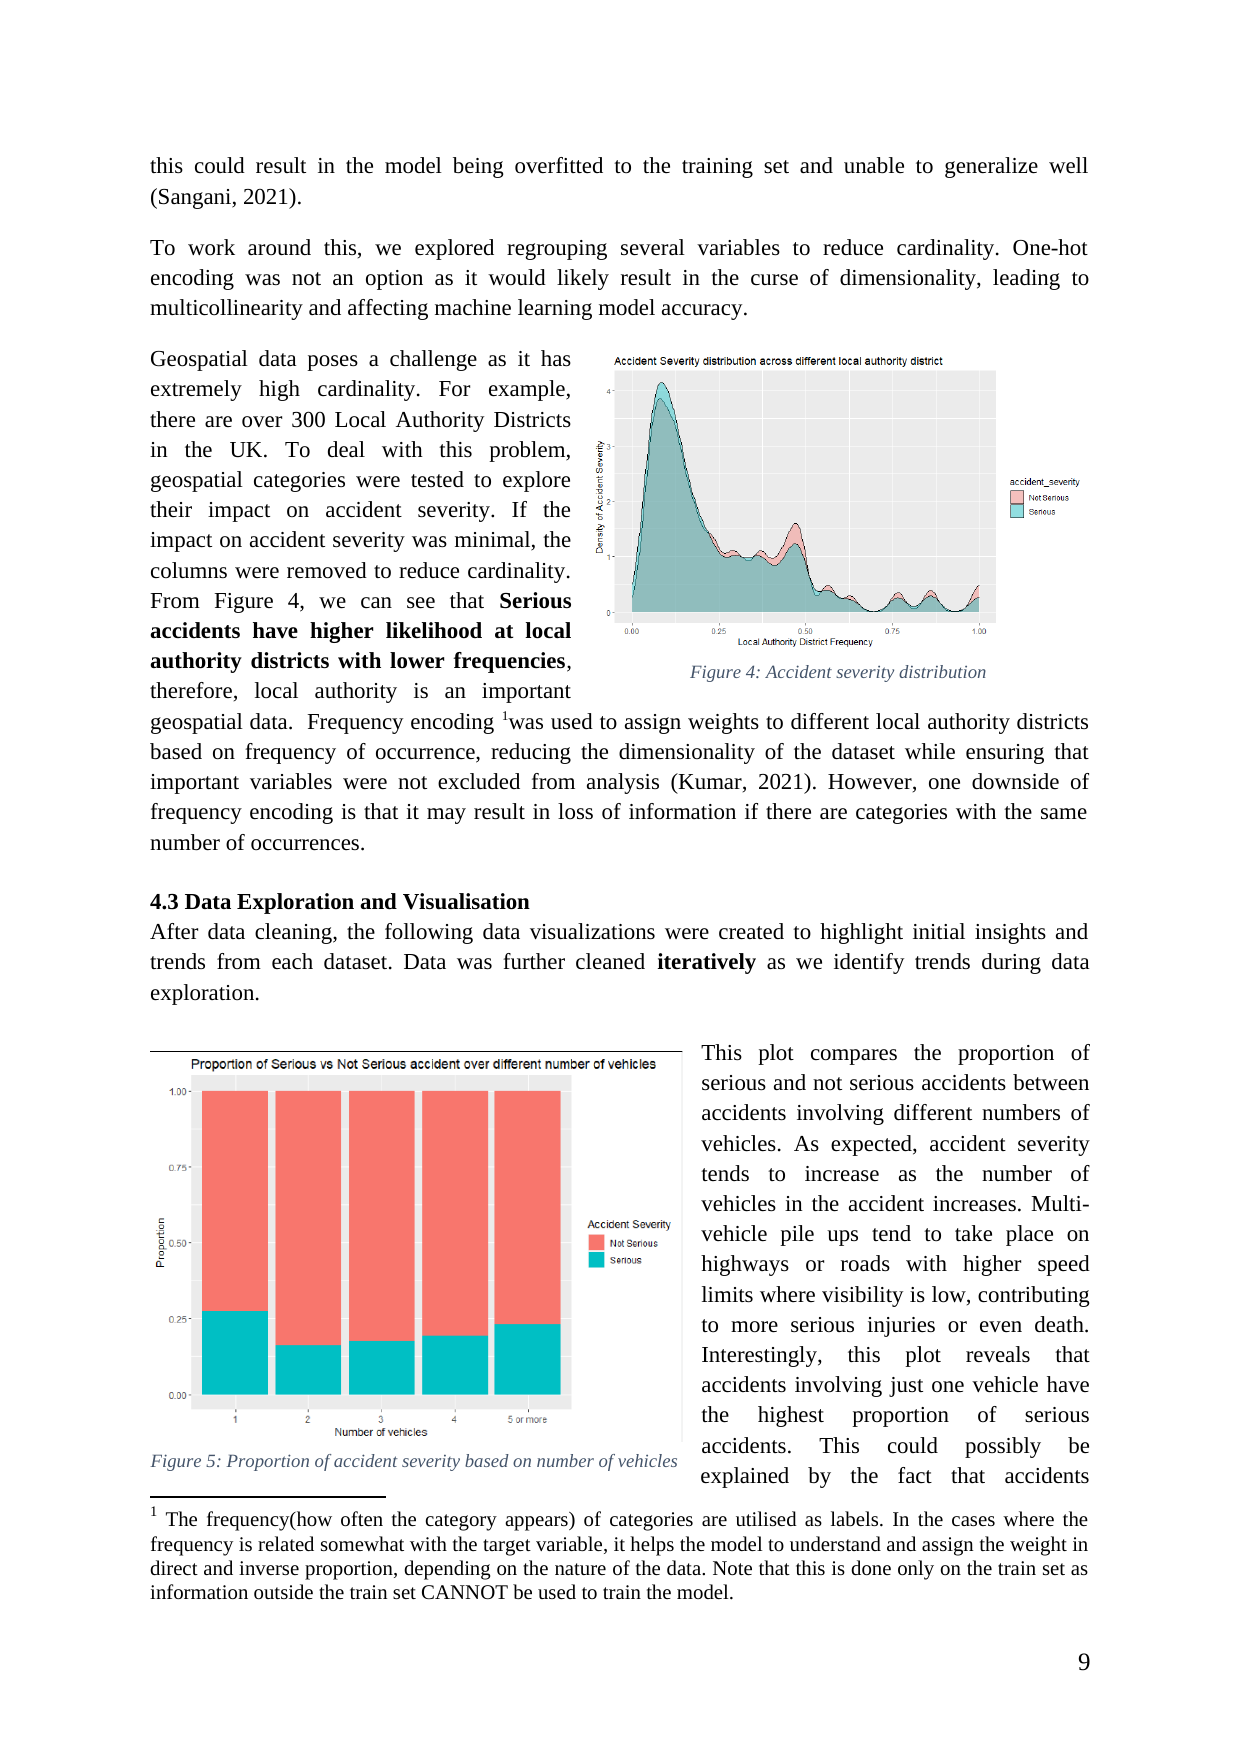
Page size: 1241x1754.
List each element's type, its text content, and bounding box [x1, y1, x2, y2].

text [150, 153, 1090, 209]
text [150, 1039, 1090, 1488]
picture [150, 1051, 683, 1442]
text After data cleaning, the following data visualizations were created to highlight initial insights and trends from each dataset. Data was further cleaned iteratively as we identify trends during data exploration. [150, 918, 1090, 1005]
text To work around this, we explored regrouping several variables to reduce cardinality. One-hot encoding was not an option as it would likely result in the curse of dimensionality, leading to multicollinearity and affecting machine learning model accuracy. [150, 234, 1090, 321]
subtitle 4.3 Data Exploration and Visualisation [150, 888, 1090, 914]
picture [590, 351, 1088, 651]
